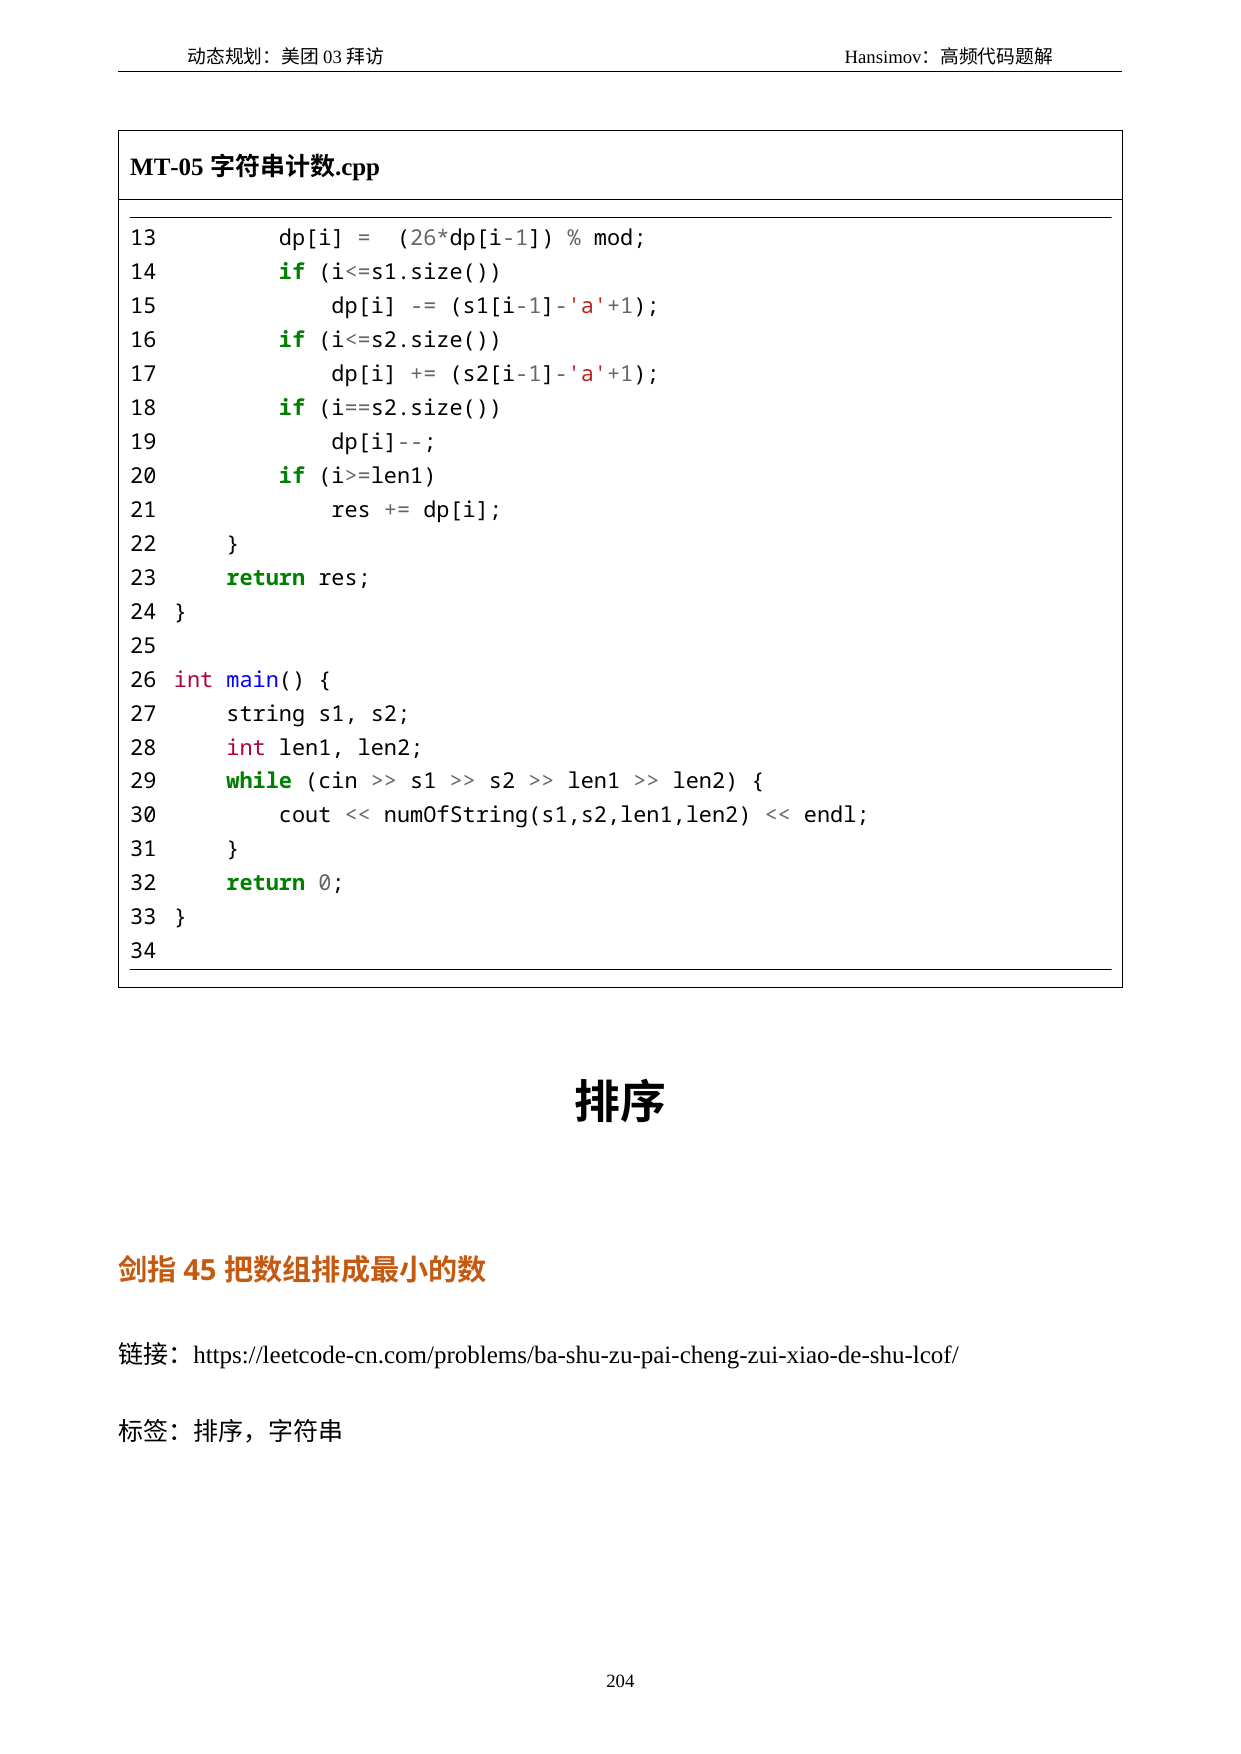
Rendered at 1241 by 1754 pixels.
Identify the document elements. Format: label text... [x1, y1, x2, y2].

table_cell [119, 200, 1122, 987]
subtitle 剑指 45 把数组排成最小的数 [118, 1233, 1097, 1301]
text 链接：https://leetcode-cn.com/problems/ba-shu-zu-pai-cheng-zui-xiao-de-shu-lcof/ [118, 1318, 1122, 1386]
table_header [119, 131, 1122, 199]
subtitle 排序 [118, 1065, 1122, 1133]
text 标签：排序，字符串 [118, 1395, 1122, 1463]
